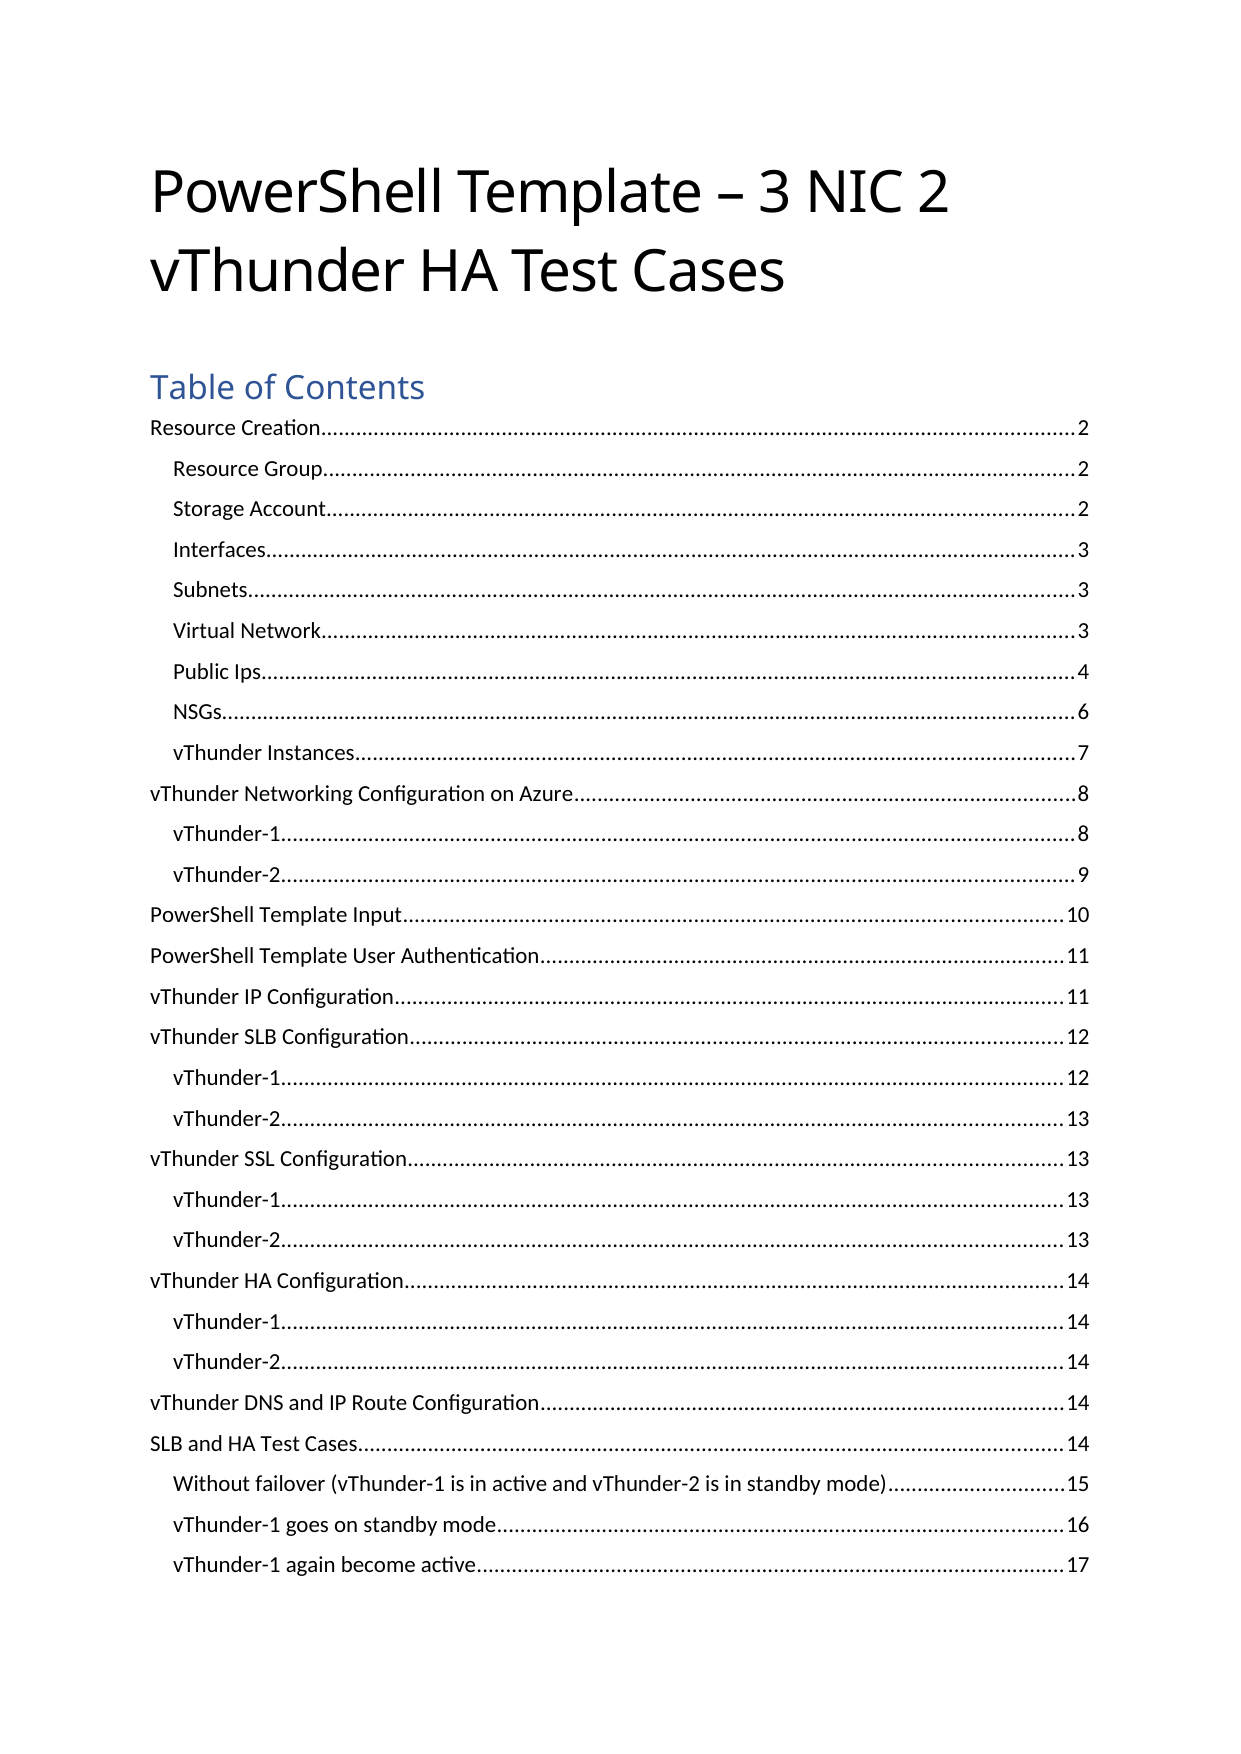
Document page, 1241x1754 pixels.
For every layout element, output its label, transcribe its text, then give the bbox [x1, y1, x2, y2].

title PowerShell Template – 3 NIC 2 vThunder HA Test Cases [150, 150, 1090, 309]
